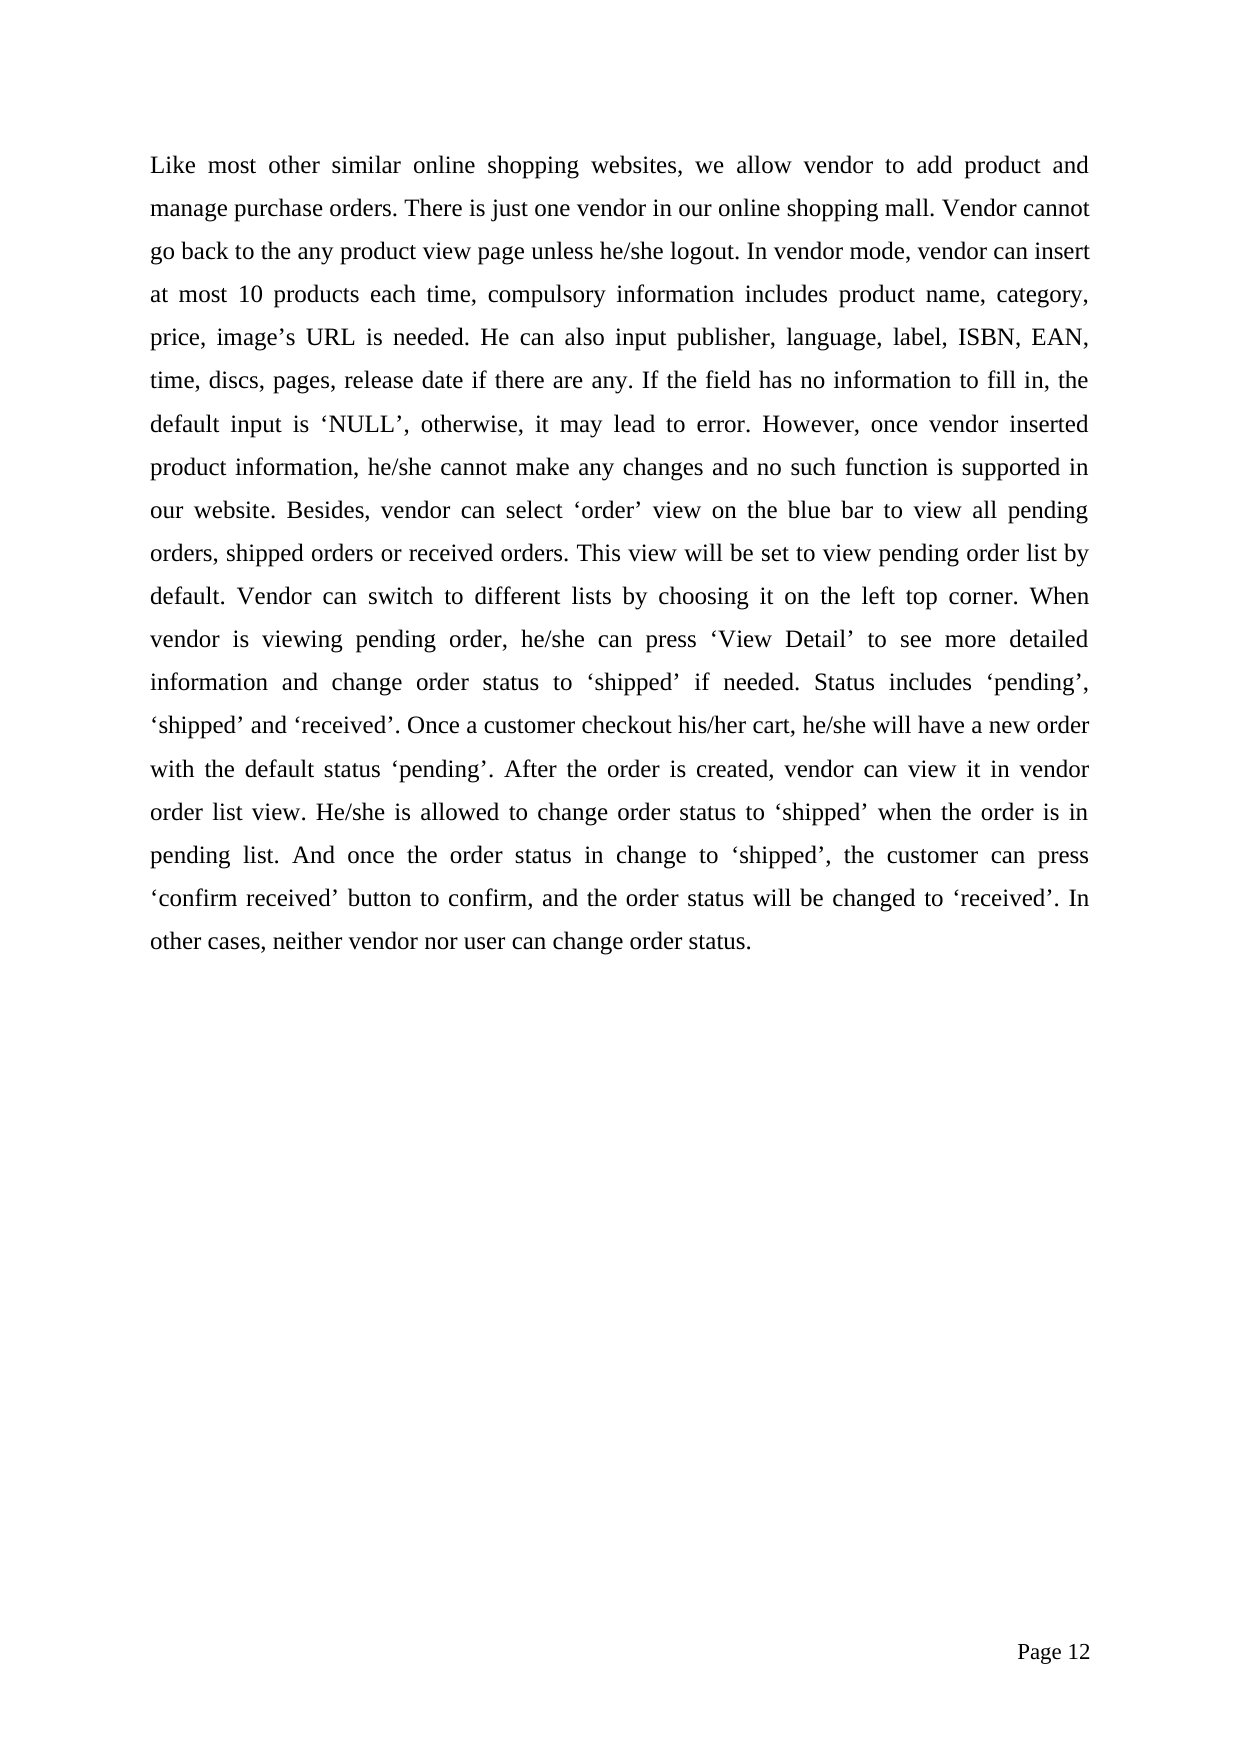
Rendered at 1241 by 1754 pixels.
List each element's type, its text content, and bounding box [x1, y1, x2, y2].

text Like most other similar online shopping websites, we allow vendor to add product and manage purchase orders. There is just one vendor in our online shopping mall. Vendor cannot go back to the any product view page unless he/she logout. In vendor mode, vendor can insert at most 10 products each time, compulsory information includes product name, category, price, image’s URL is needed. He can also input publisher, language, label, ISBN, EAN, time, discs, pages, release date if there are any. If the field has no information to fill in, the default input is ‘NULL’, otherwise, it may lead to error. However, once vendor inserted product information, he/she cannot make any changes and no such function is supported in our website. Besides, vendor can select ‘order’ view on the blue bar to view all pending orders, shipped orders or received orders. This view will be set to view pending order list by default. Vendor can switch to different lists by choosing it on the left top corner. When vendor is viewing pending order, he/she can press ‘View Detail’ to see more detailed information and change order status to ‘shipped’ if needed. Status includes ‘pending’, ‘shipped’ and ‘received’. Once a customer checkout his/her cart, he/she will have a new order with the default status ‘pending’. After the order is created, vendor can view it in vendor order list view. He/she is allowed to change order status to ‘shipped’ when the order is in pending list. And once the order status in change to ‘shipped’, the customer can press ‘confirm received’ button to confirm, and the order status will be changed to ‘received’. In other cases, neither vendor nor user can change order status. [150, 150, 1090, 955]
